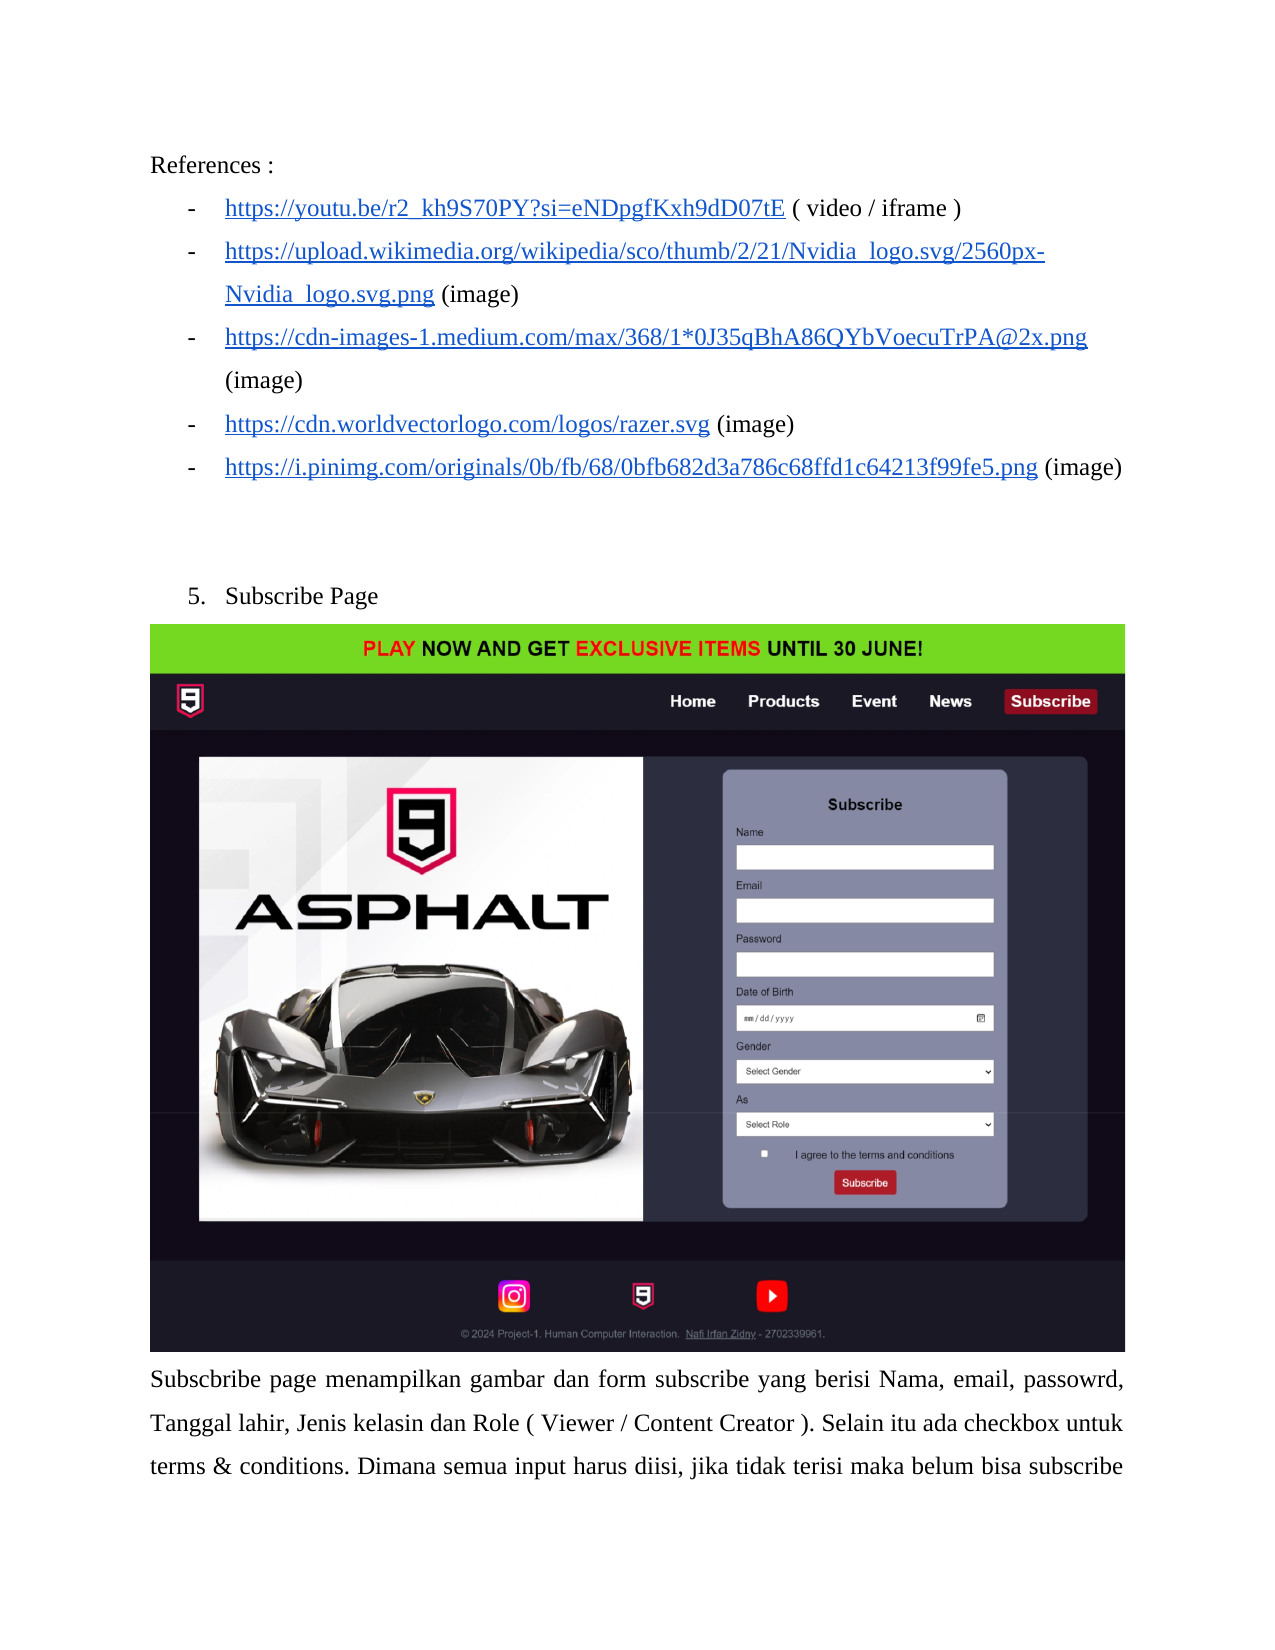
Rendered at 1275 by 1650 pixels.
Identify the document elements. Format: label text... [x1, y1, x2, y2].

list https://cdn.worldvectorlogo.com/logos/razer.svg (image) [187, 409, 1125, 437]
list https://cdn-images-1.medium.com/max/368/1*0J35qBhA86QYbVoecuTrPA@2x.png (image) [187, 322, 1125, 394]
list https://i.pinimg.com/originals/0b/fb/68/0bfb682d3a786c68ffd1c64213f99fe5.png (image) [187, 452, 1125, 481]
picture [150, 624, 1125, 1352]
text References : [150, 150, 1125, 179]
list https://upload.wikimedia.org/wikipedia/sco/thumb/2/21/Nvidia_logo.svg/2560px-Nvidia_logo.svg.png (image) [187, 236, 1125, 308]
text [150, 1364, 1125, 1479]
list https://youtu.be/r2_kh9S70PY?si=eNDpgfKxh9dD07tE ( video / iframe ) [187, 193, 1125, 222]
list Subscribe Page [187, 581, 1125, 610]
